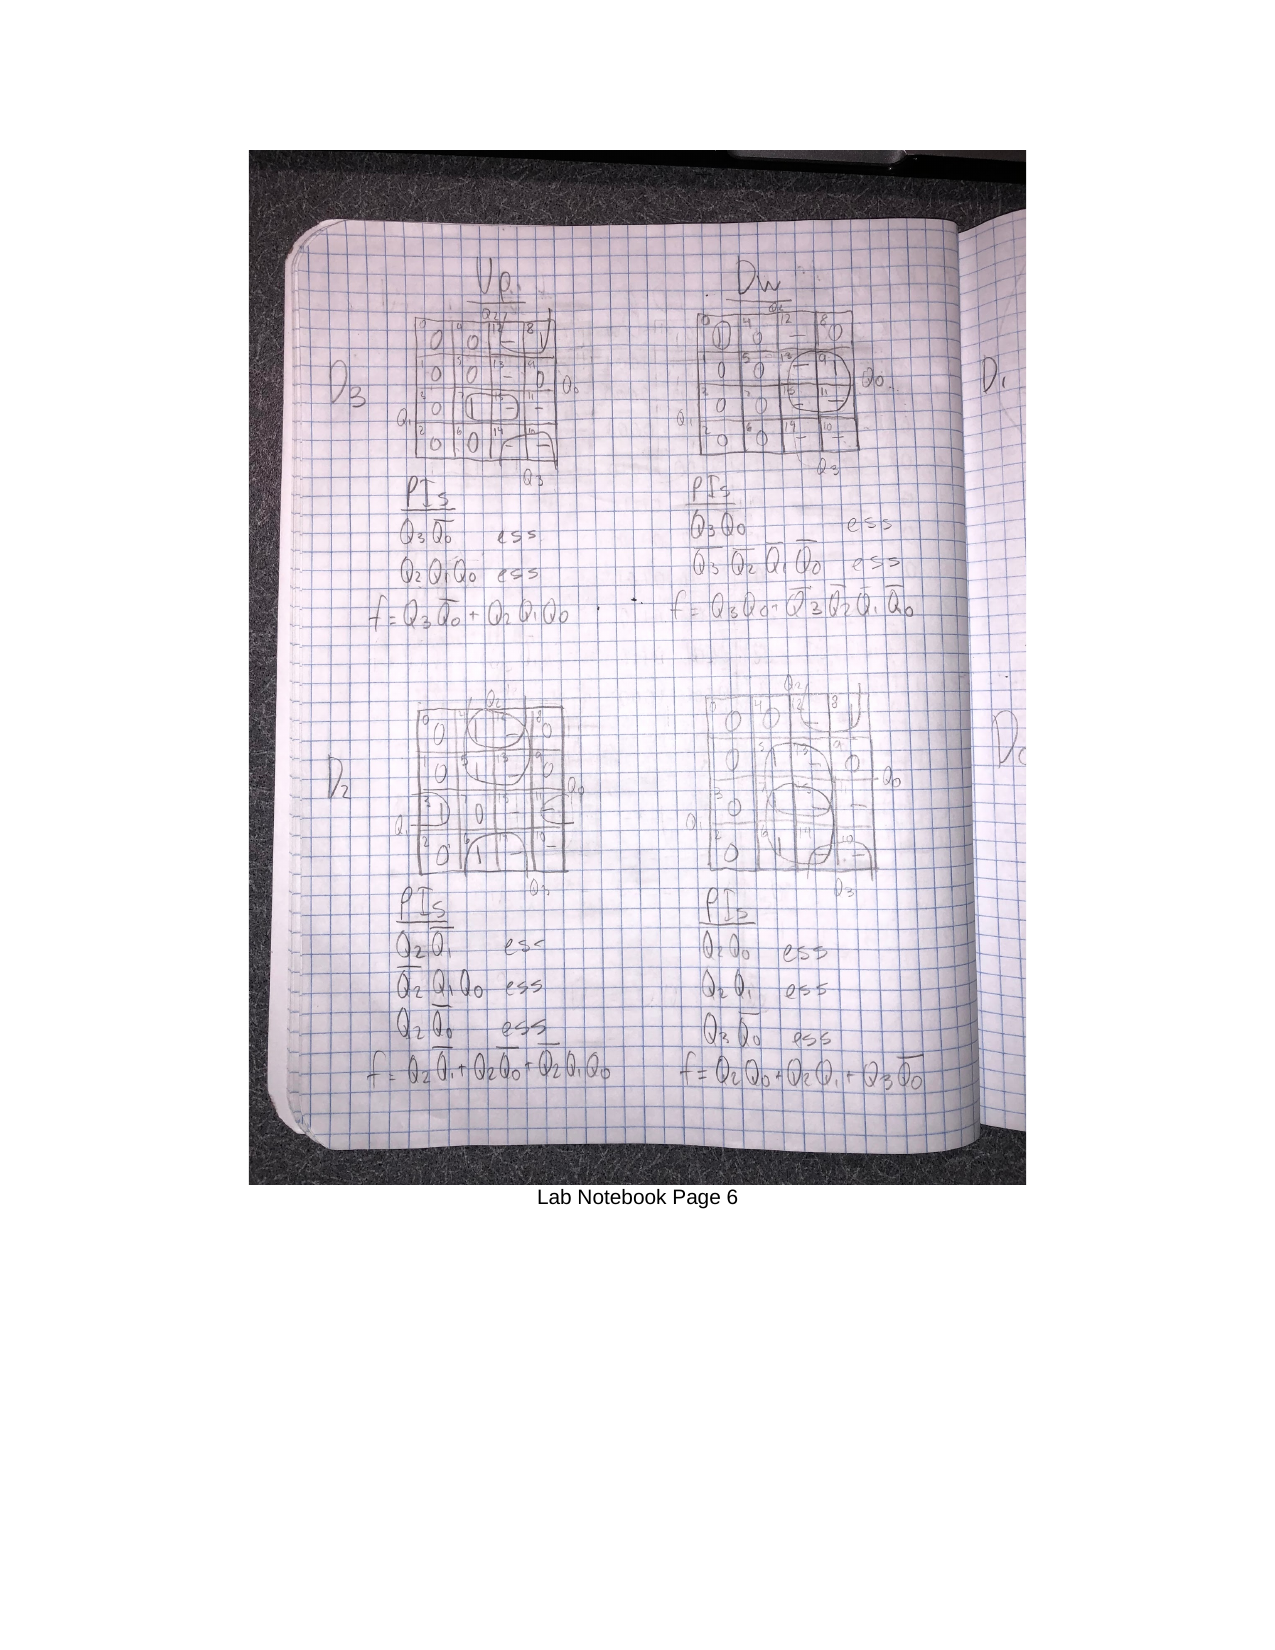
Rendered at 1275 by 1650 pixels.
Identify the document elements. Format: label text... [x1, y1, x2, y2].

picture [248, 150, 1027, 1185]
text Lab Notebook Page 6 [150, 1185, 1125, 1209]
